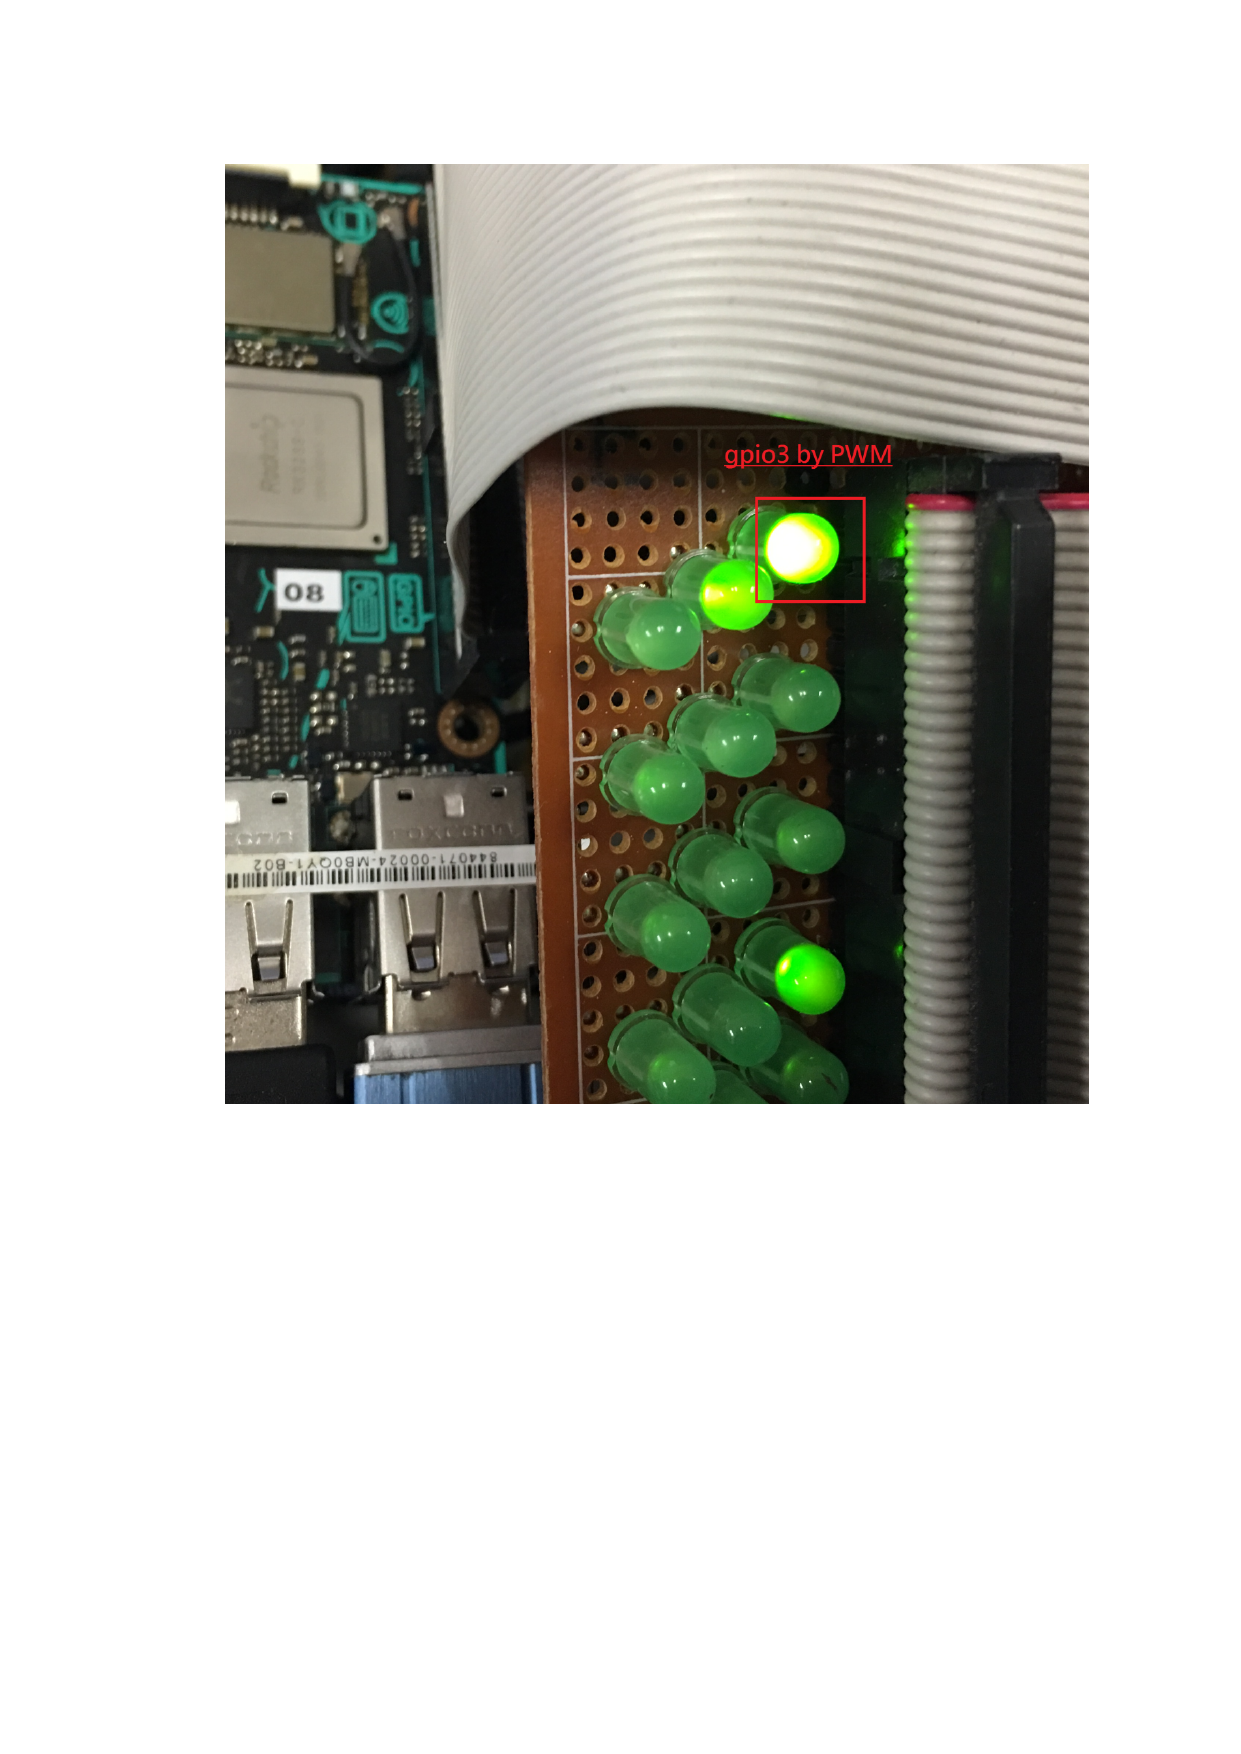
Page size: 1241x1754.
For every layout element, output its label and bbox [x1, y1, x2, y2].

picture [225, 164, 1089, 1104]
